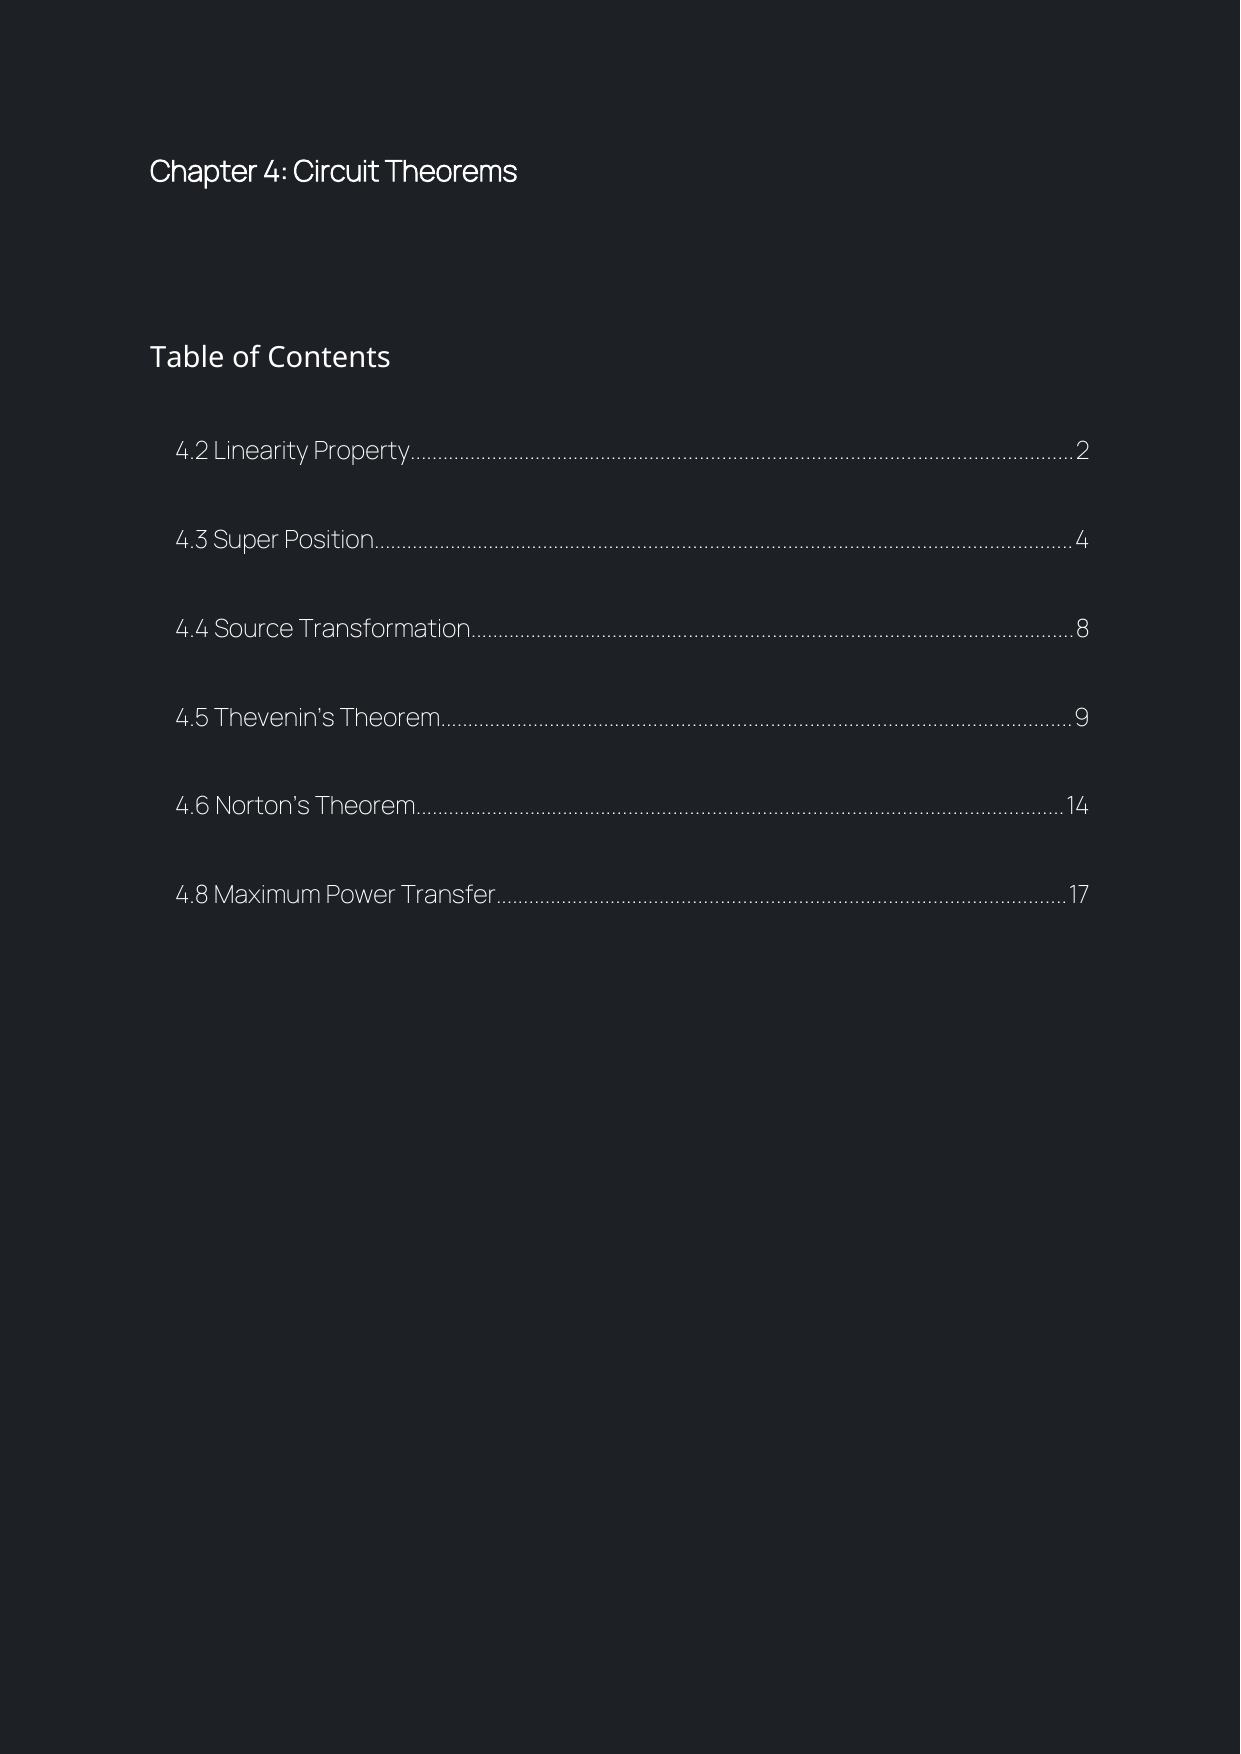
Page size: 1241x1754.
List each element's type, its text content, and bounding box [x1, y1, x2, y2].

text Chapter 4: Circuit Theorems [150, 150, 1090, 190]
